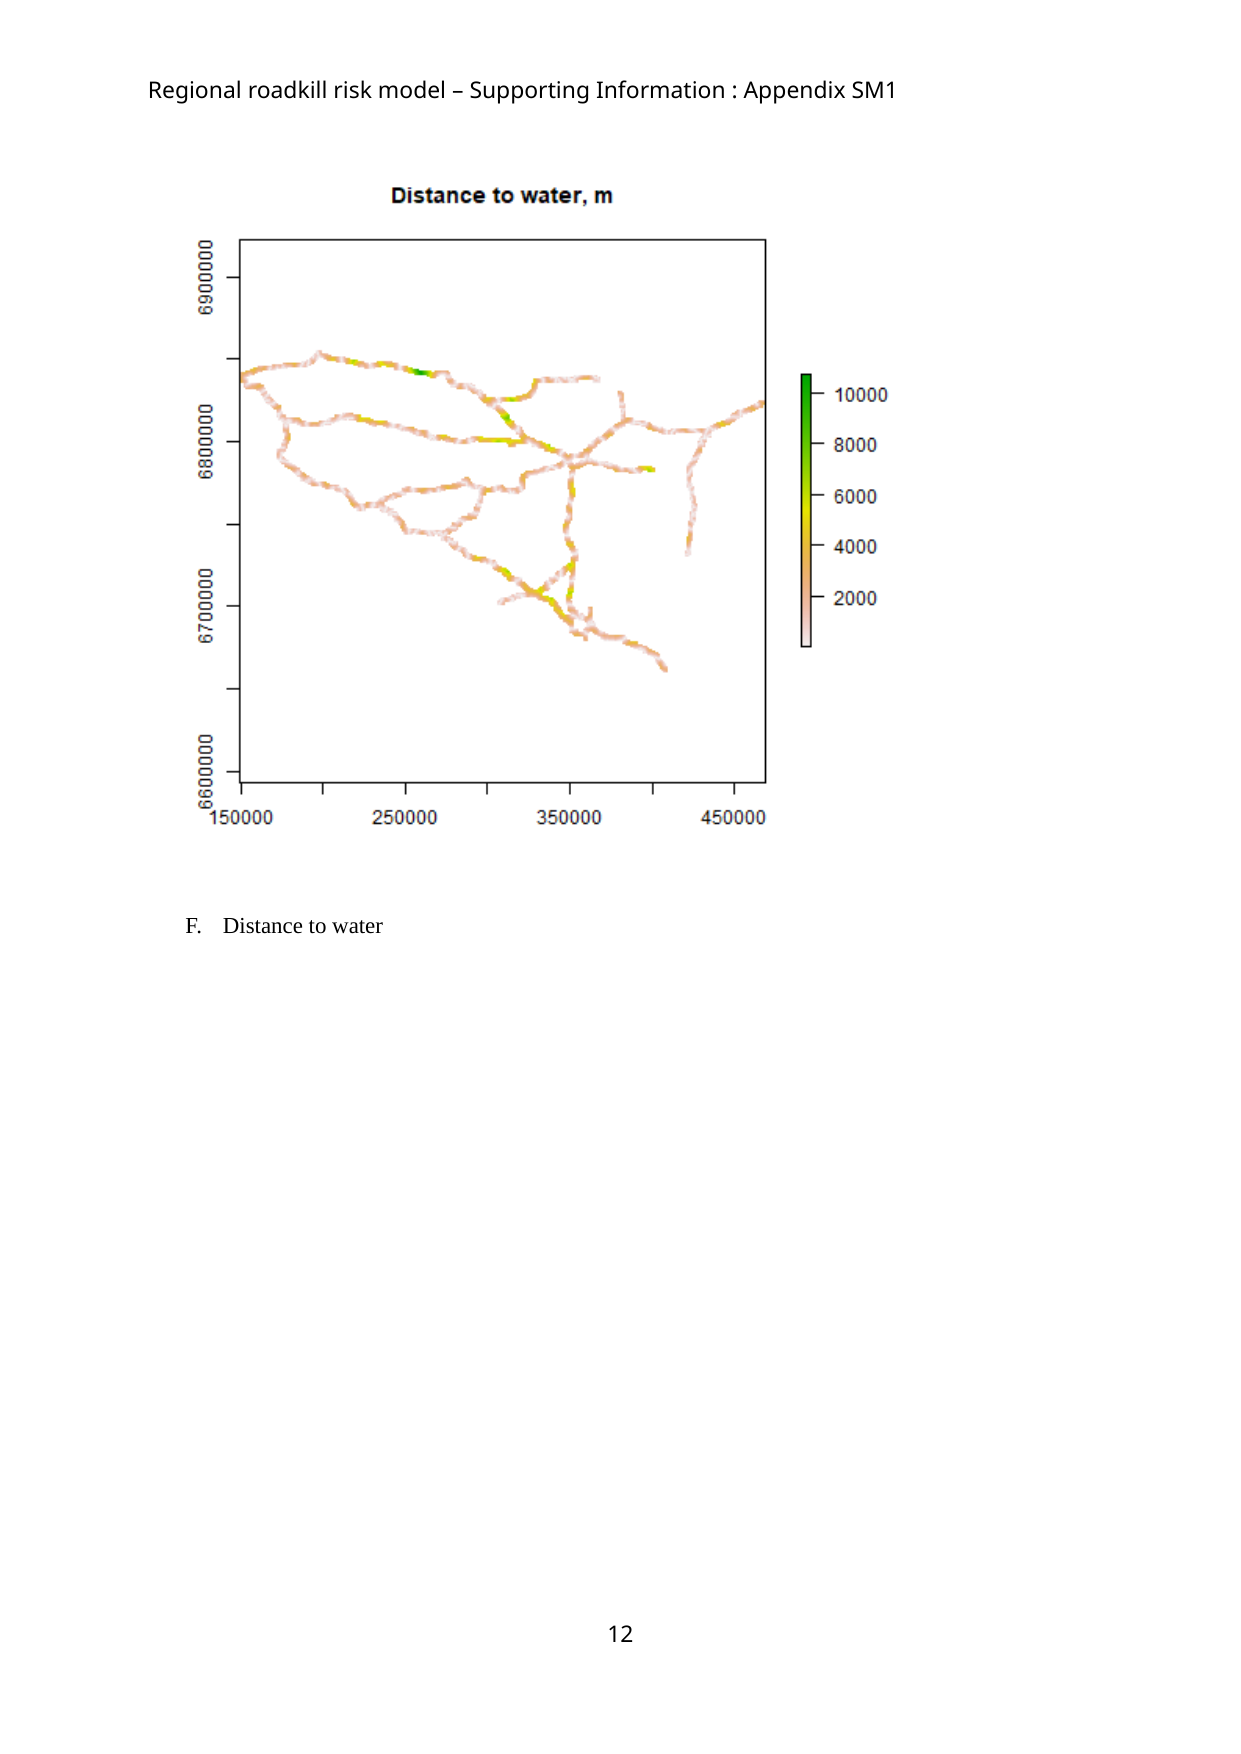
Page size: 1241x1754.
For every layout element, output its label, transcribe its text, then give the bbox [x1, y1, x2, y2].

picture [147, 147, 898, 898]
list Distance to water [185, 912, 1093, 938]
